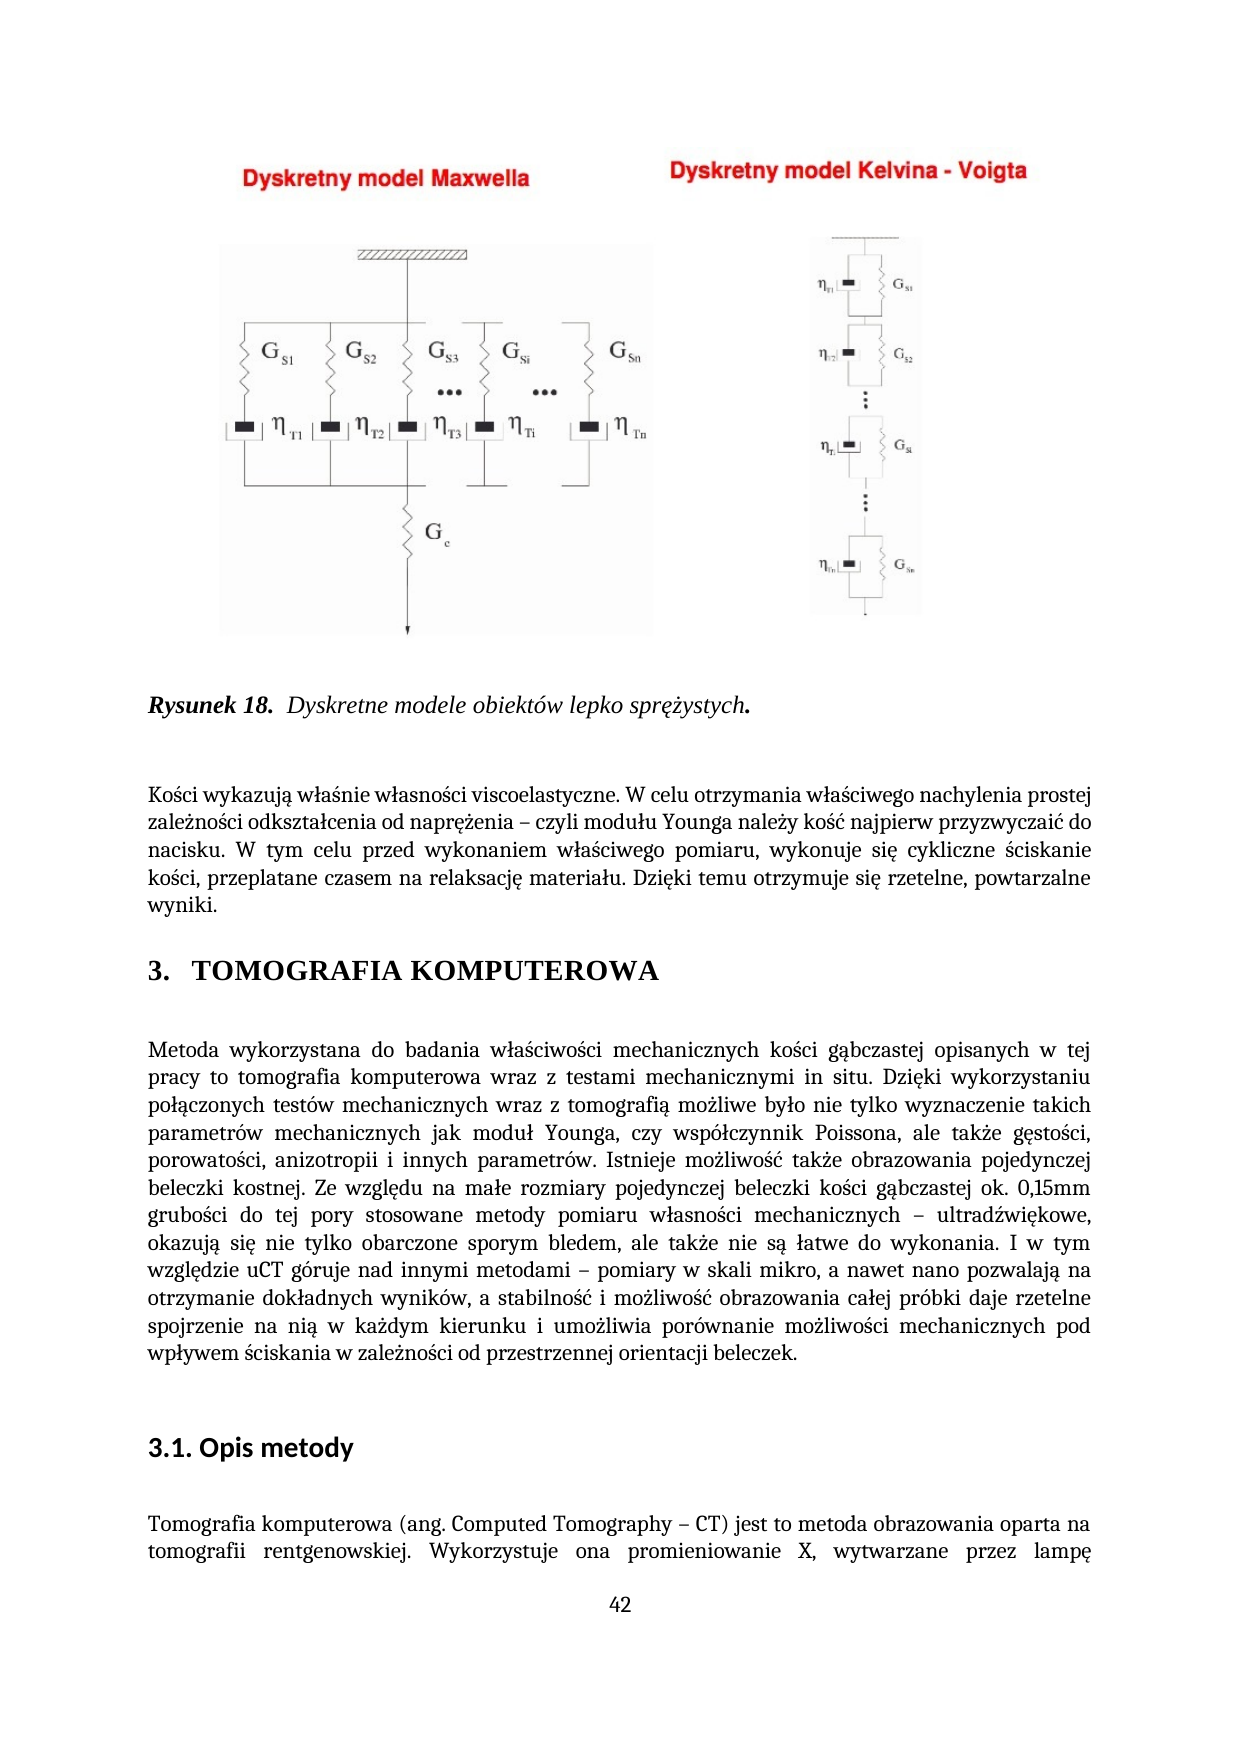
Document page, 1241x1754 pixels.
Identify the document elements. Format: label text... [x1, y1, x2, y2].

text Kości wykazują właśnie własności viscoelastyczne. W celu otrzymania właściwego nachylenia prostej zależności odkształcenia od naprężenia – czyli modułu Younga należy kość najpierw przyzwyczaić do nacisku. W tym celu przed wykonaniem właściwego pomiaru, wykonuje się cykliczne ściskanie kości, przeplatane czasem na relaksację materiału. Dzięki temu otrzymuje się rzetelne, powtarzalne wyniki. [148, 781, 1092, 918]
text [148, 1510, 1092, 1564]
subtitle Tomografia komputerowa [148, 953, 1092, 986]
text Metoda wykorzystana do badania właściwości mechanicznych kości gąbczastej opisanych w tej pracy to tomografia komputerowa wraz z testami mechanicznymi in situ. Dzięki wykorzystaniu połączonych testów mechanicznych wraz z tomografią możliwe było nie tylko wyznaczenie takich parametrów mechanicznych jak moduł Younga, czy współczynnik Poissona, ale także gęstości, porowatości, anizotropii i innych parametrów. Istnieje możliwość także obrazowania pojedynczej beleczki kostnej. Ze względu na małe rozmiary pojedynczej beleczki kości gąbczastej ok. 0,15mm grubości do tej pory stosowane metody pomiaru własności mechanicznych – ultradźwiękowe, okazują się nie tylko obarczone sporym bledem, ale także nie są łatwe do wykonania. I w tym względzie uCT góruje nad innymi metodami – pomiary w skali mikro, a nawet nano pozwalają na otrzymanie dokładnych wyników, a stabilność i możliwość obrazowania całej próbki daje rzetelne spojrzenie na nią w każdym kierunku i umożliwia porównanie możliwości mechanicznych pod wpływem ściskania w zależności od przestrzennej orientacji beleczek. [148, 1036, 1092, 1366]
text Rysunek 18. Dyskretne modele obiektów lepko sprężystych. [148, 690, 1092, 719]
subtitle 3.1. Opis metody [148, 1429, 1092, 1464]
picture [147, 147, 1093, 673]
